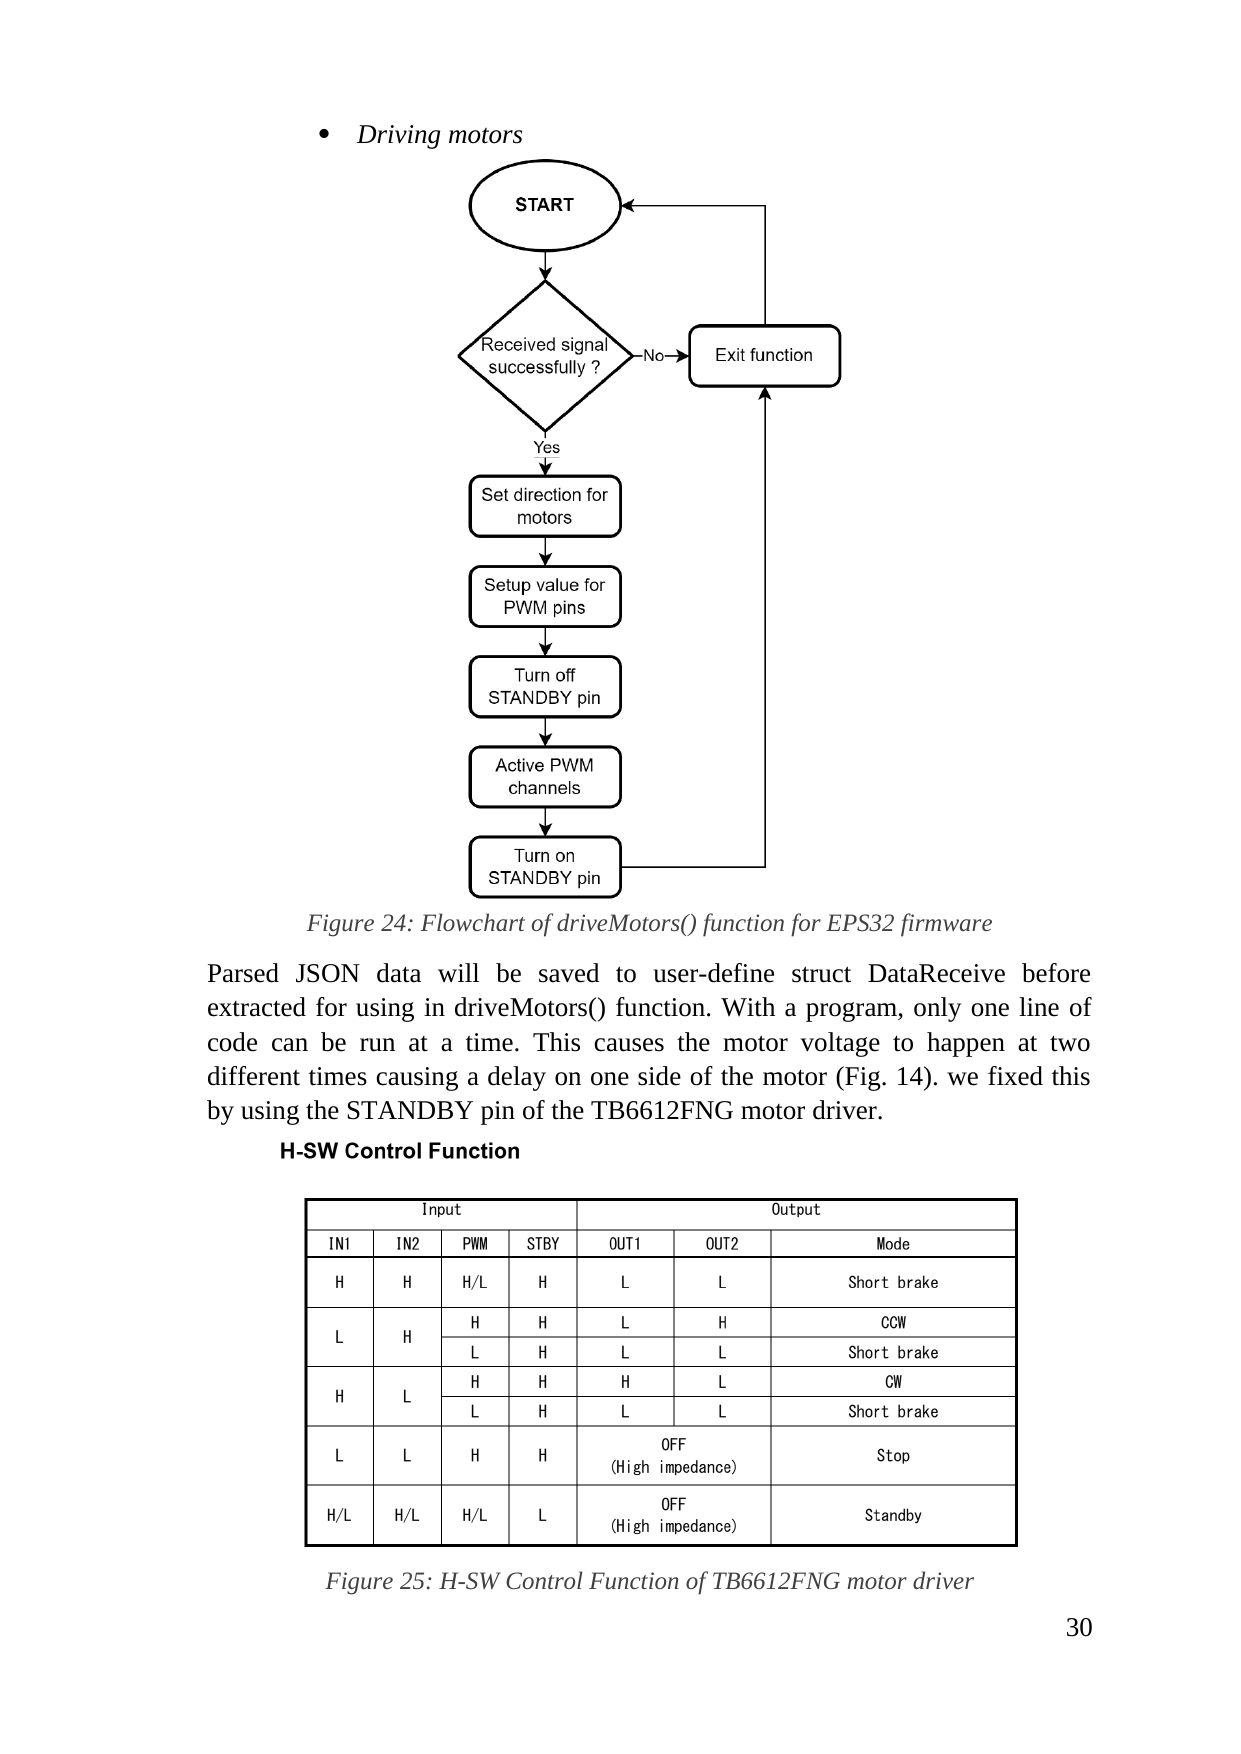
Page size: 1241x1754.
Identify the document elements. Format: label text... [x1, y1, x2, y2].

text Parsed JSON data will be saved to user-define struct DataReceive before extracted for using in driveMotors() function. With a program, only one line of code can be run at a time. This causes the motor voltage to happen at two different times causing a delay on one side of the motor (Fig. 14). we fixed this by using the STANDBY pin of the TB6612FNG motor driver. [207, 957, 1092, 1125]
picture [271, 1134, 1028, 1557]
picture [457, 158, 842, 899]
subtitle Driving motors [207, 118, 1092, 149]
